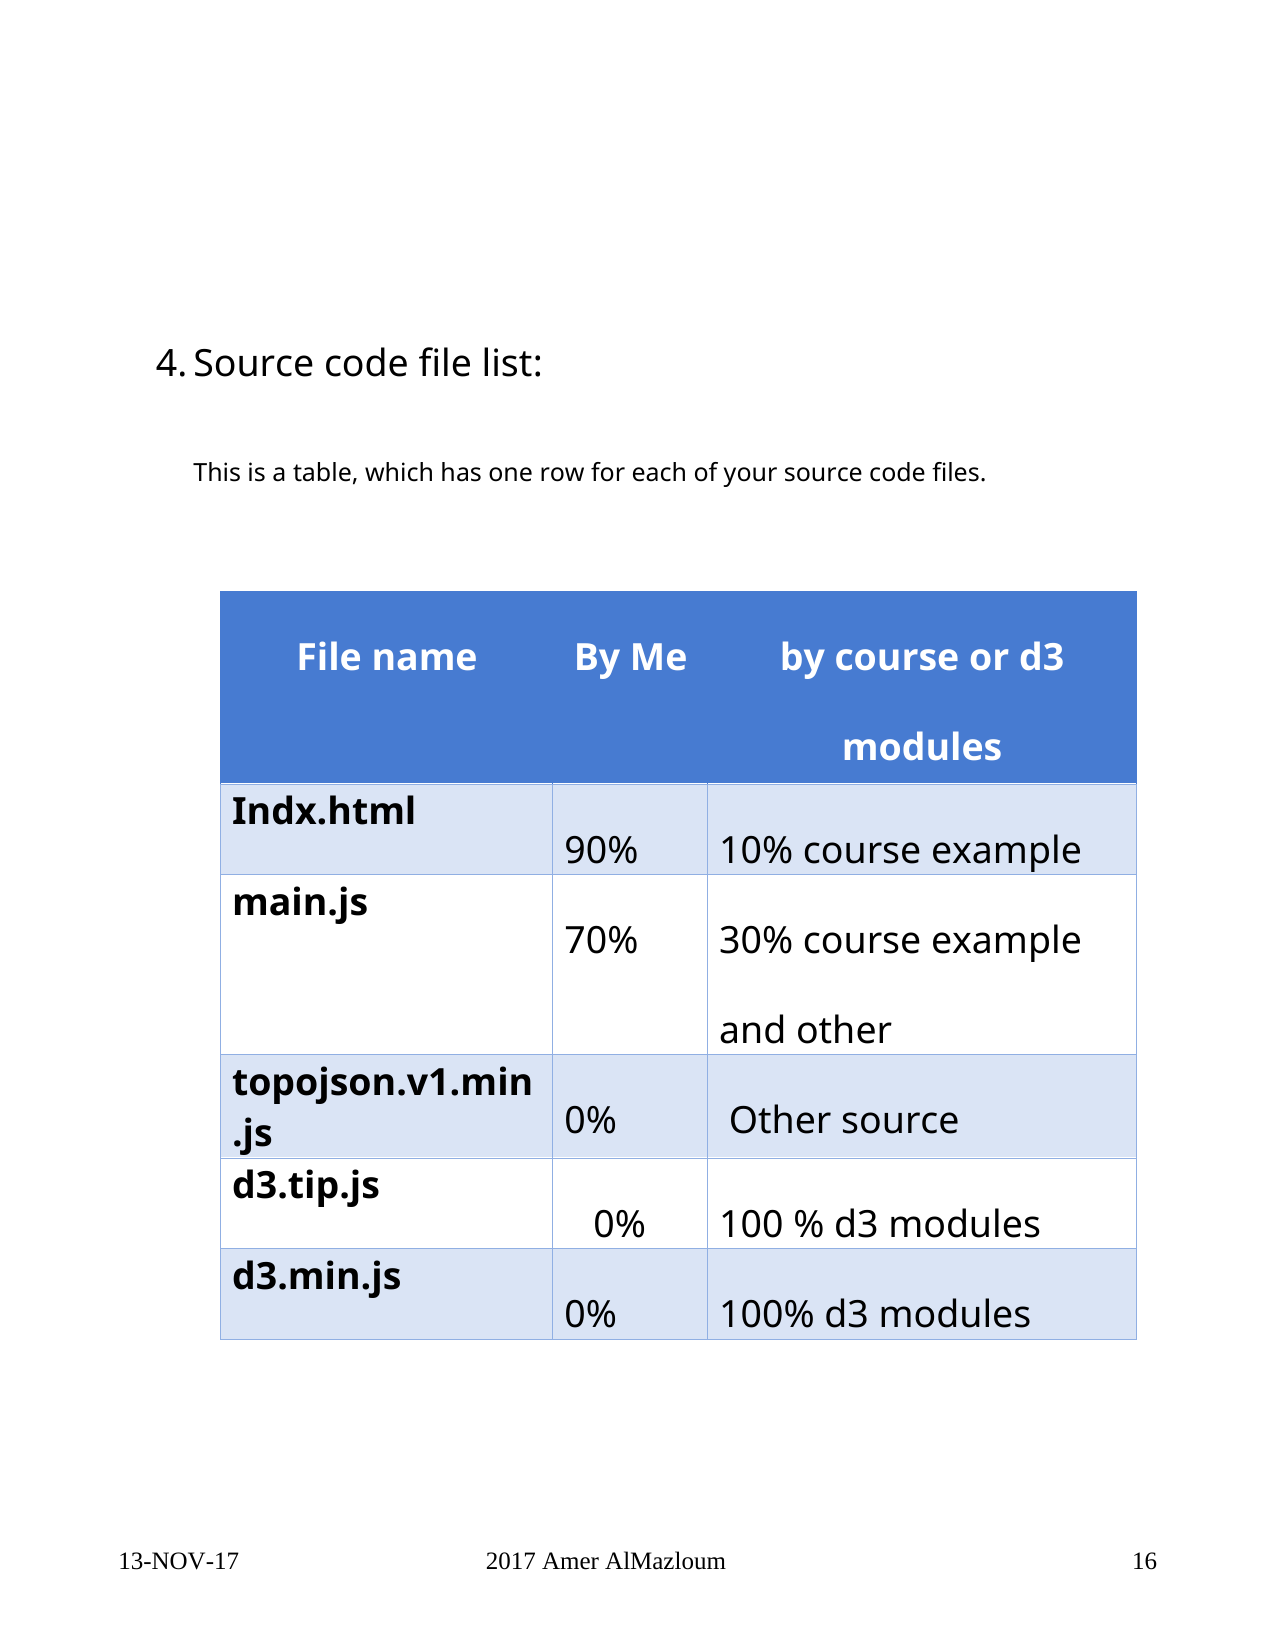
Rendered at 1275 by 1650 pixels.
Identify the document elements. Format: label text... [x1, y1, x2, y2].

table_cell 0% [553, 1159, 707, 1248]
table_cell 90% [553, 785, 707, 874]
table_cell 100 % d3 modules [708, 1159, 1136, 1248]
table_cell 30% course example and other [708, 875, 1136, 1054]
list This is a table, which has one row for each of your source code files. [193, 387, 1157, 489]
table_cell 100% d3 modules [708, 1249, 1136, 1339]
table_cell topojson.v1.min.js [221, 1055, 552, 1157]
list Source code file list: [156, 297, 1157, 387]
table_cell 10% course example [708, 785, 1136, 874]
table_cell d3.tip.js [221, 1159, 552, 1248]
table_header By Me [553, 592, 707, 783]
table_header by course or d3 modules [708, 592, 1136, 783]
table_cell main.js [221, 875, 552, 1054]
table_cell 70% [553, 875, 707, 1054]
table_header File name [221, 592, 552, 783]
table_cell 0% [553, 1055, 707, 1157]
table_cell 0% [553, 1249, 707, 1339]
table_cell Other source [708, 1055, 1136, 1157]
table_cell Indx.html [221, 785, 552, 874]
table_cell d3.min.js [221, 1249, 552, 1339]
